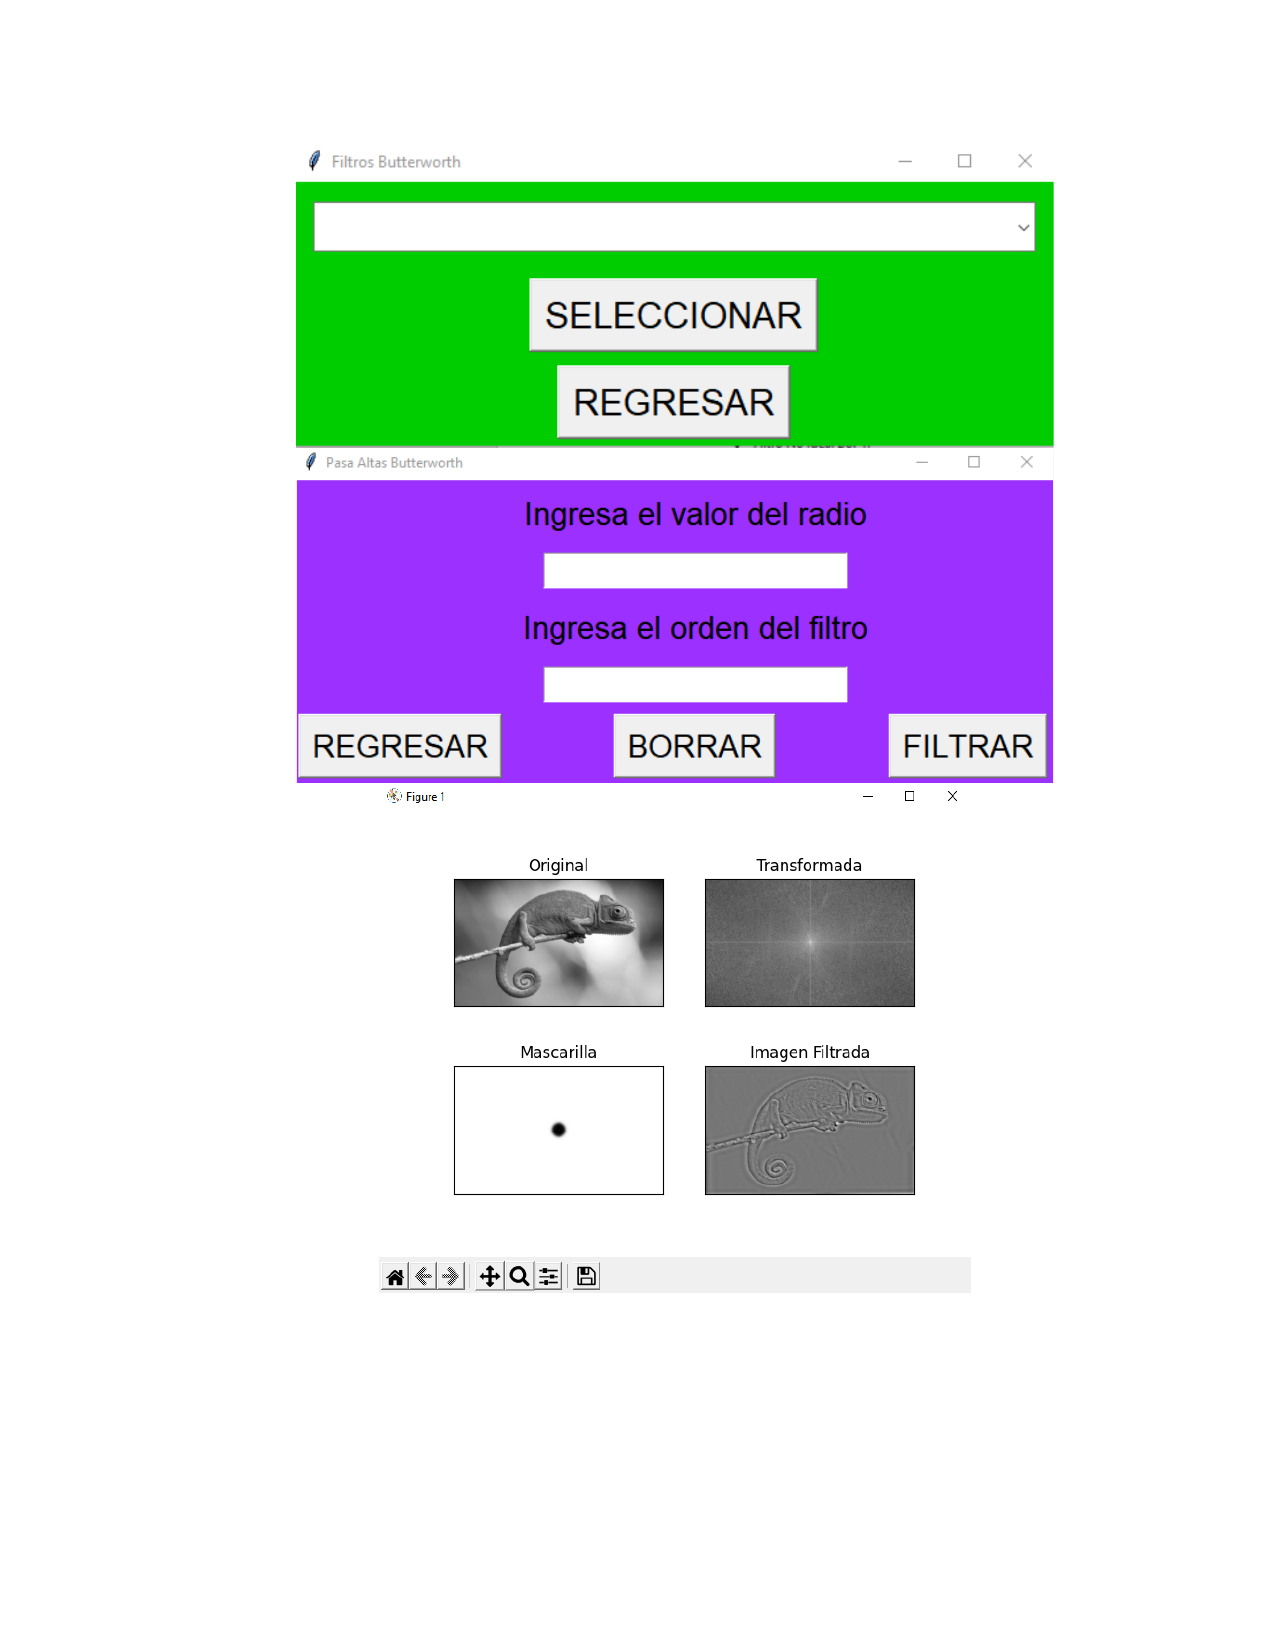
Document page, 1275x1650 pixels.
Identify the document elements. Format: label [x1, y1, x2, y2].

picture [379, 785, 971, 1293]
picture [296, 147, 1054, 448]
picture [296, 450, 1054, 783]
